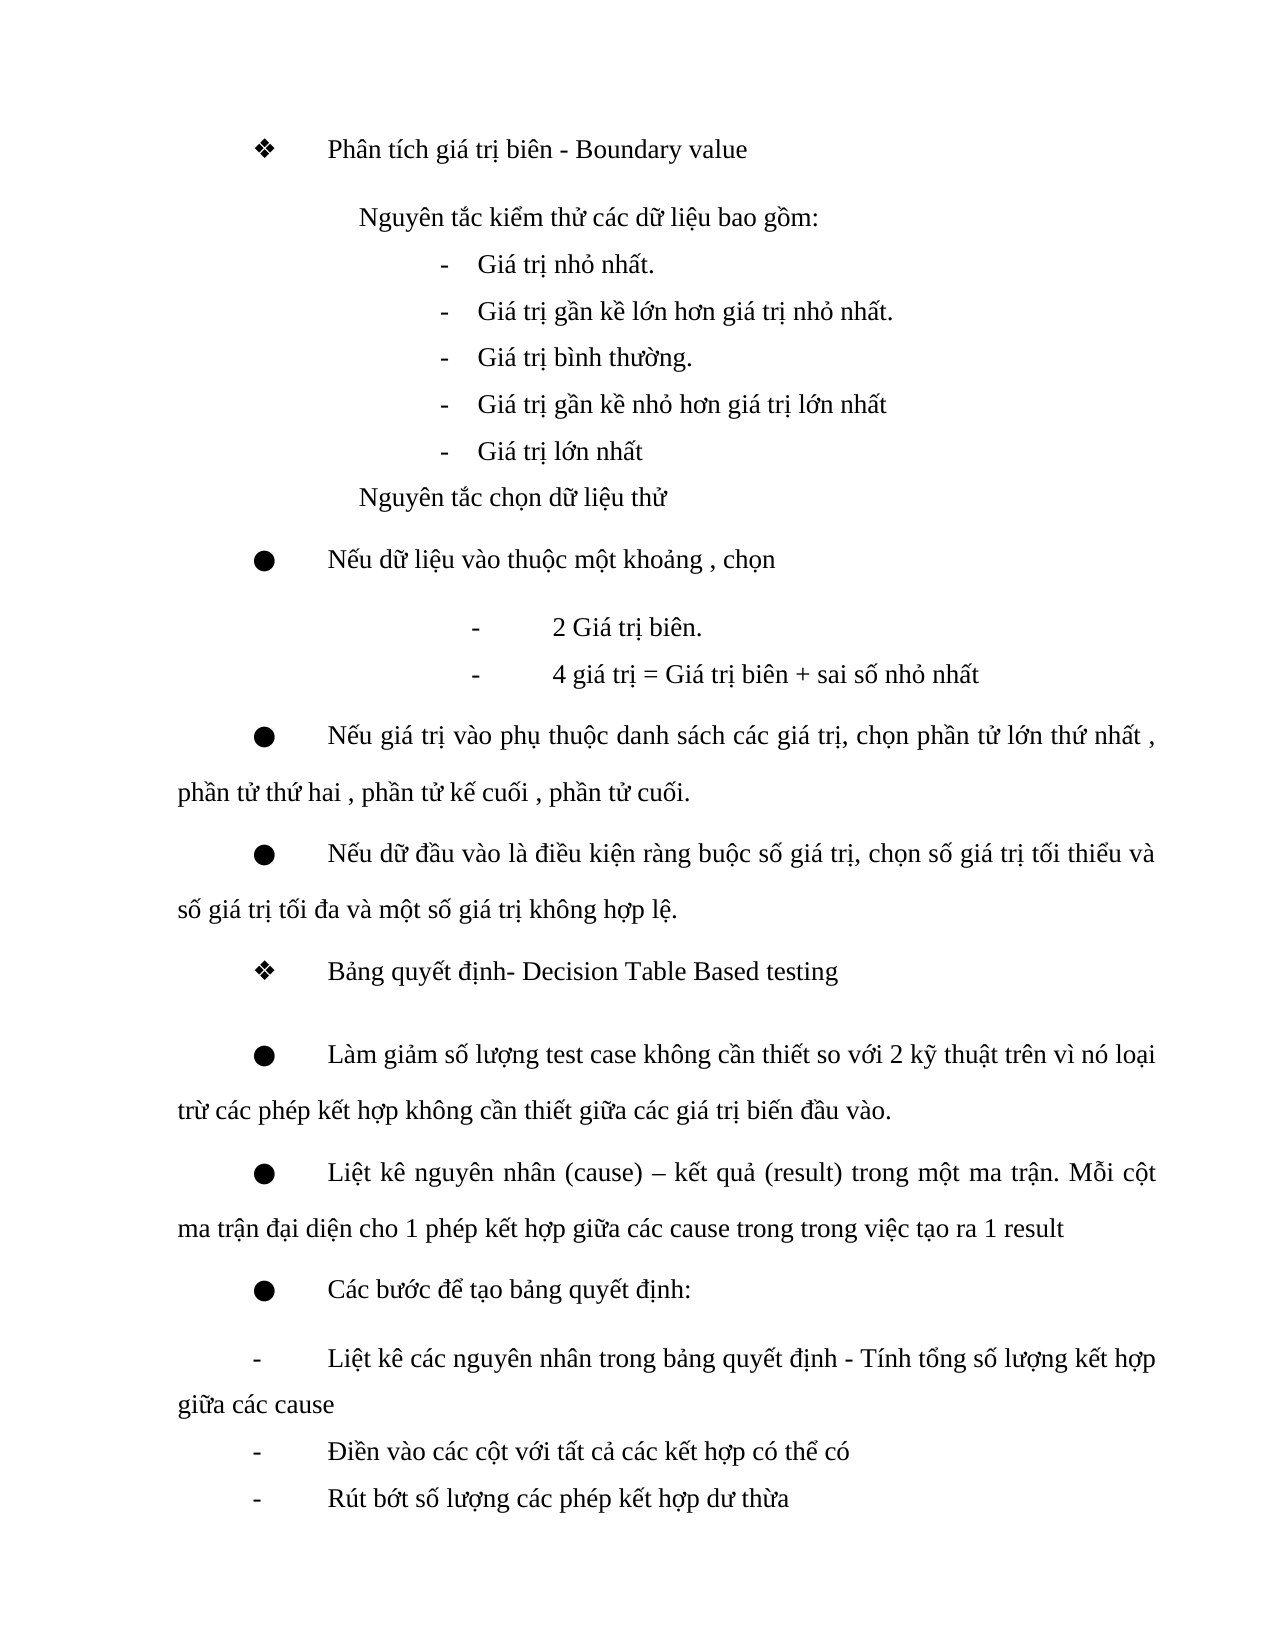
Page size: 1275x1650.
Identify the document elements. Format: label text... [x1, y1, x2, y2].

list Giá trị bình thường. [365, 341, 1157, 372]
list Nếu dữ liệu vào thuộc một khoảng , chọn [177, 528, 1157, 583]
list 2 Giá trị biên. [396, 611, 1157, 642]
text Nguyên tắc kiểm thử các dữ liệu bao gồm: [283, 201, 1157, 232]
list 4 giá trị = Giá trị biên + sai số nhỏ nhất [396, 658, 1157, 689]
list Các bước để tạo bảng quyết định: [177, 1259, 1157, 1314]
list Điền vào các cột với tất cả các kết hợp có thể có [177, 1435, 1157, 1466]
list Giá trị nhỏ nhất. [365, 248, 1157, 279]
list Giá trị gần kề lớn hơn giá trị nhỏ nhất. [365, 295, 1157, 326]
list Liệt kê nguyên nhân (cause) – kết quả (result) trong một ma trận. Mỗi cột ma trận đại diện cho 1 phép kết hợp giữa các cause trong trong việc tạo ra 1 result [177, 1141, 1157, 1243]
list Làm giảm số lượng test case không cần thiết so với 2 kỹ thuật trên vì nó loại trừ các phép kết hợp không cần thiết giữa các giá trị biến đầu vào. [177, 1023, 1157, 1125]
text Nguyên tắc chọn dữ liệu thử [283, 481, 1157, 512]
list Giá trị gần kề nhỏ hơn giá trị lớn nhất [365, 388, 1157, 419]
list Liệt kê các nguyên nhân trong bảng quyết định - Tính tổng số lượng kết hợp giữa các cause [177, 1342, 1157, 1420]
list Giá trị lớn nhất [365, 435, 1157, 466]
list Nếu giá trị vào phụ thuộc danh sách các giá trị, chọn phần tử lớn thứ nhất , phần tử thứ hai , phần tử kế cuối , phần tử cuối. [177, 704, 1157, 807]
list Phân tích giá trị biên - Boundary value [177, 118, 1157, 174]
list Rút bớt số lượng các phép kết hợp dư thừa [177, 1482, 1157, 1513]
list Nếu dữ đầu vào là điều kiện ràng buộc số giá trị, chọn số giá trị tối thiểu và số giá trị tối đa và một số giá trị không hợp lệ. [177, 822, 1157, 924]
list Bảng quyết định- Decision Table Based testing [177, 940, 1157, 996]
